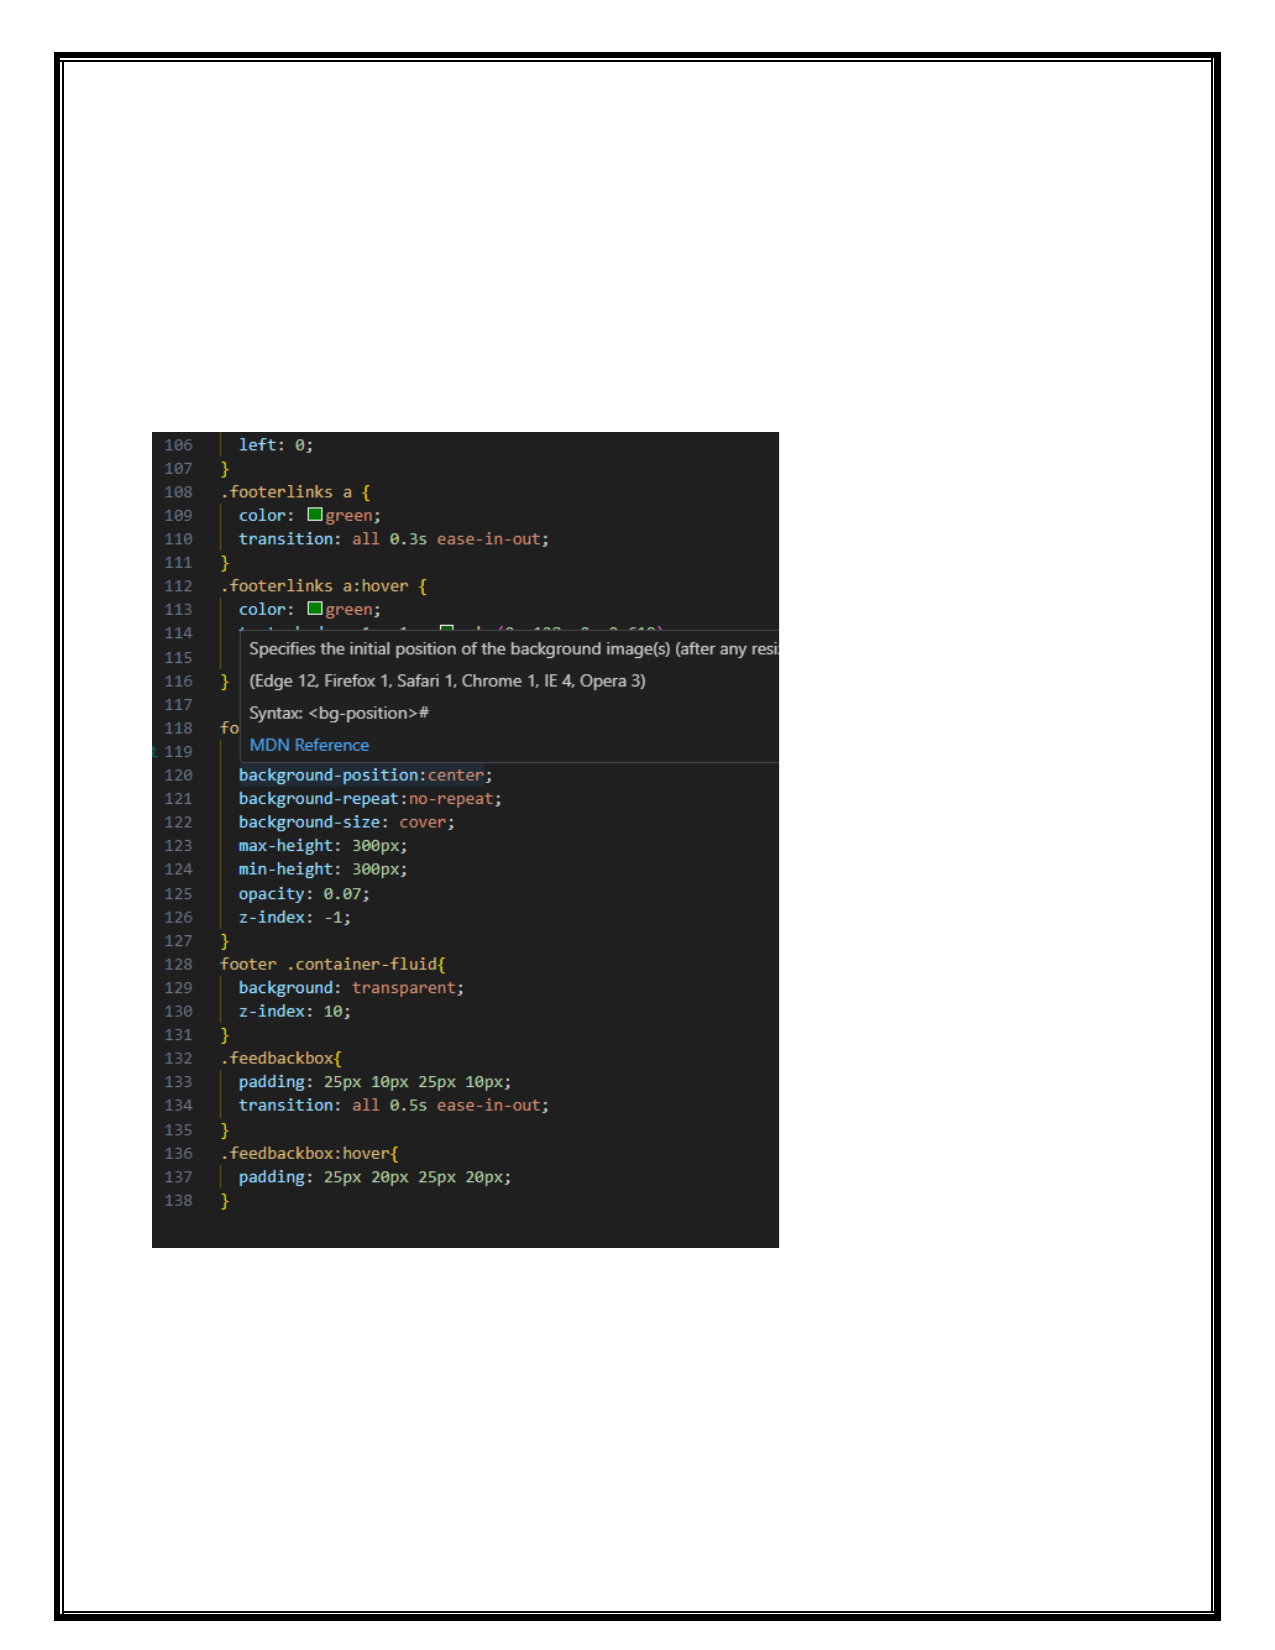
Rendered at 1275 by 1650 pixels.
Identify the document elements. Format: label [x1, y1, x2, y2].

picture [152, 432, 780, 1248]
